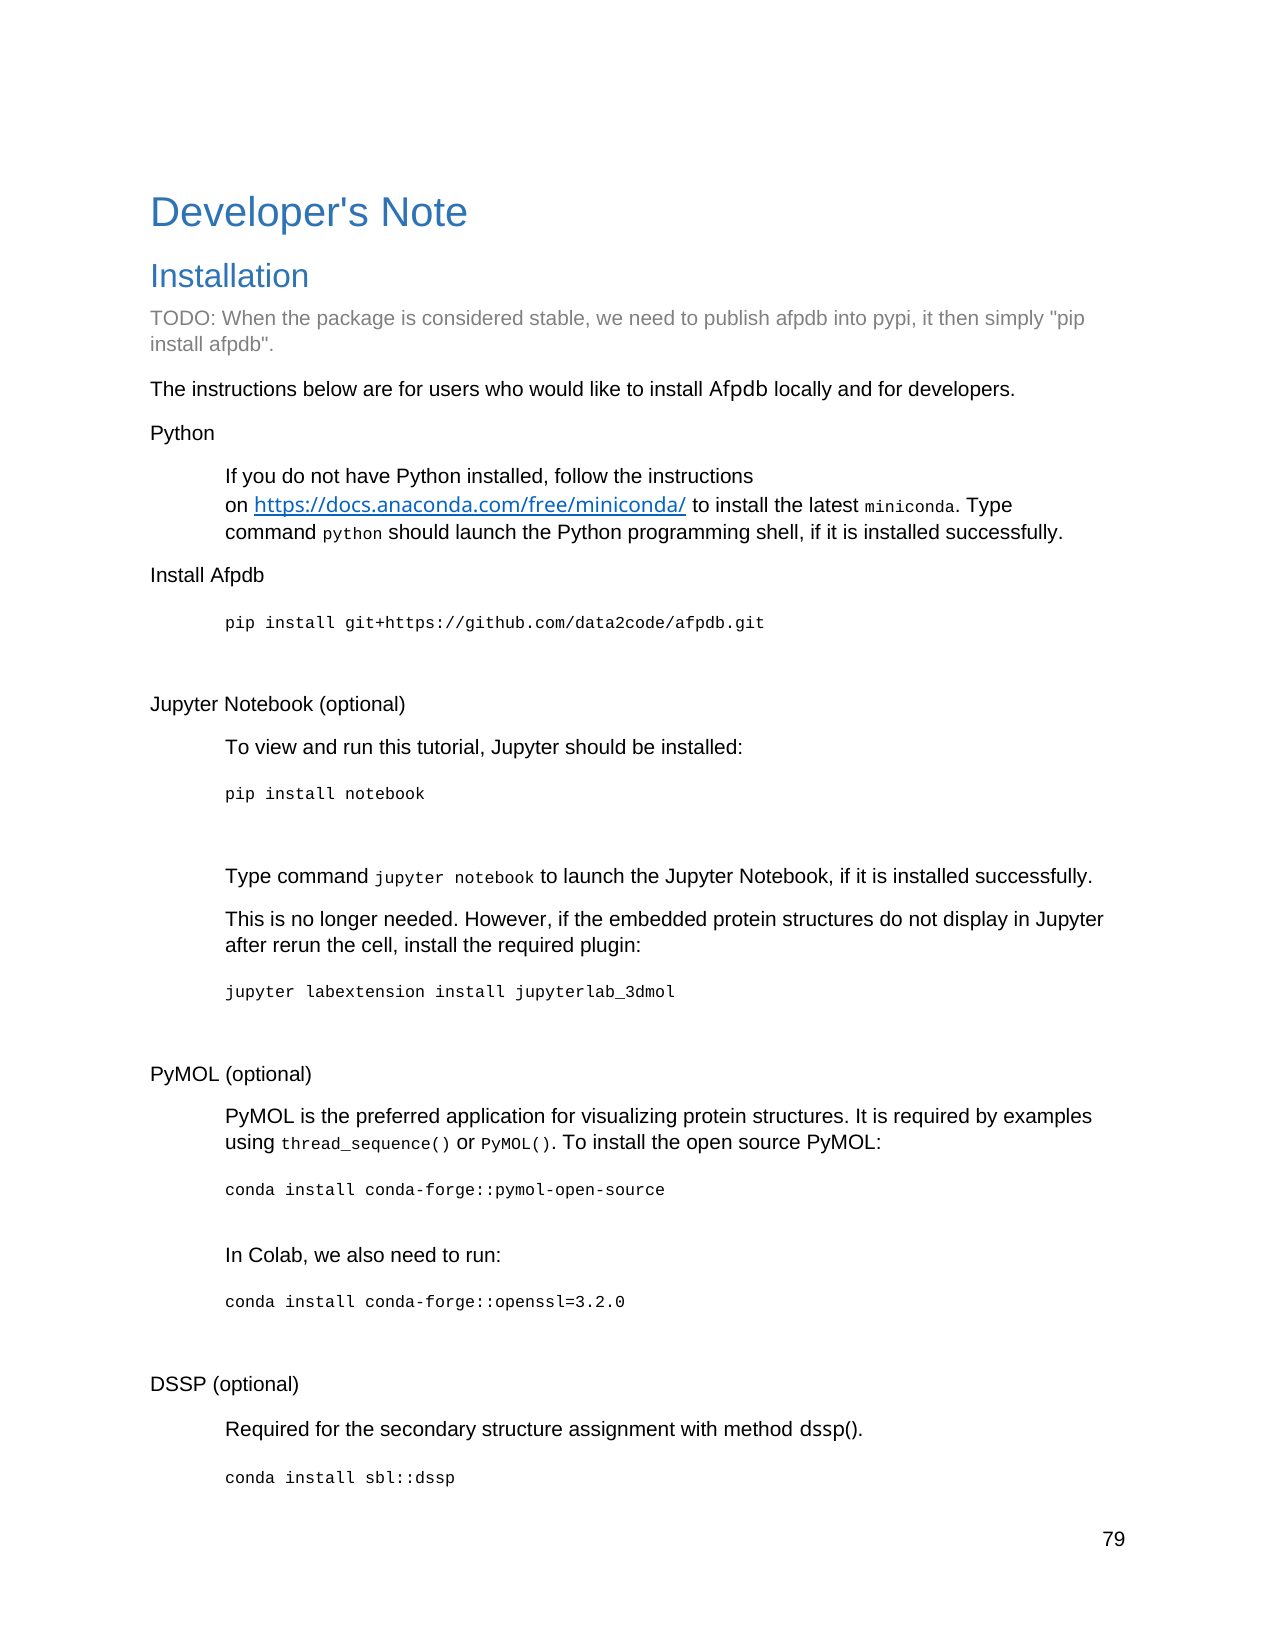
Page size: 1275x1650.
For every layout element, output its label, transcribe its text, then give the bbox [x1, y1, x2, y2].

text Install Afpdb [150, 563, 1125, 587]
subtitle Installation [150, 256, 1125, 294]
text conda install conda-forge::pymol-open-source [225, 1181, 1125, 1200]
text This is no longer needed. However, if the embedded protein structures do not display in Jupyter after rerun the cell, install the required plugin: [225, 907, 1125, 956]
text Python [150, 421, 1125, 445]
text Required for the secondary structure assignment with method dssp(). [225, 1414, 1125, 1442]
text conda install conda-forge::openssl=3.2.0 [225, 1293, 1125, 1312]
text DSSP (optional) [150, 1371, 1125, 1395]
subtitle Developer's Note [150, 187, 1125, 235]
text The instructions below are for users who would like to install Afpdb locally and for developers. [150, 374, 1125, 402]
text Jupyter Notebook (optional) [150, 692, 1125, 716]
text conda install sbl::dssp [225, 1469, 1125, 1488]
text Type command jupyter notebook to launch the Jupyter Notebook, if it is installed successfully. [225, 863, 1125, 888]
text PyMOL is the preferred application for visualizing protein structures. It is required by examples using thread_sequence() or PyMOL(). To install the open source PyMOL: [225, 1104, 1125, 1154]
text To view and run this tutorial, Jupyter should be installed: [225, 735, 1125, 759]
text pip install notebook [225, 786, 1125, 804]
text PyMOL (optional) [150, 1061, 1125, 1085]
text TODO: When the package is considered stable, we need to publish afpdb into pypi, it then simply "pip install afpdb". [150, 306, 1125, 355]
text If you do not have Python installed, follow the instructions on https://docs.anaconda.com/free/miniconda/ to install the latest miniconda. Type command python should launch the Python programming shell, if it is installed successfully. [225, 464, 1125, 545]
text pip install git+https://github.com/data2code/afpdb.git [225, 614, 1125, 633]
text jupyter labextension install jupyterlab_3dmol [225, 983, 1125, 1002]
text In Colab, we also need to run: [225, 1217, 1125, 1266]
